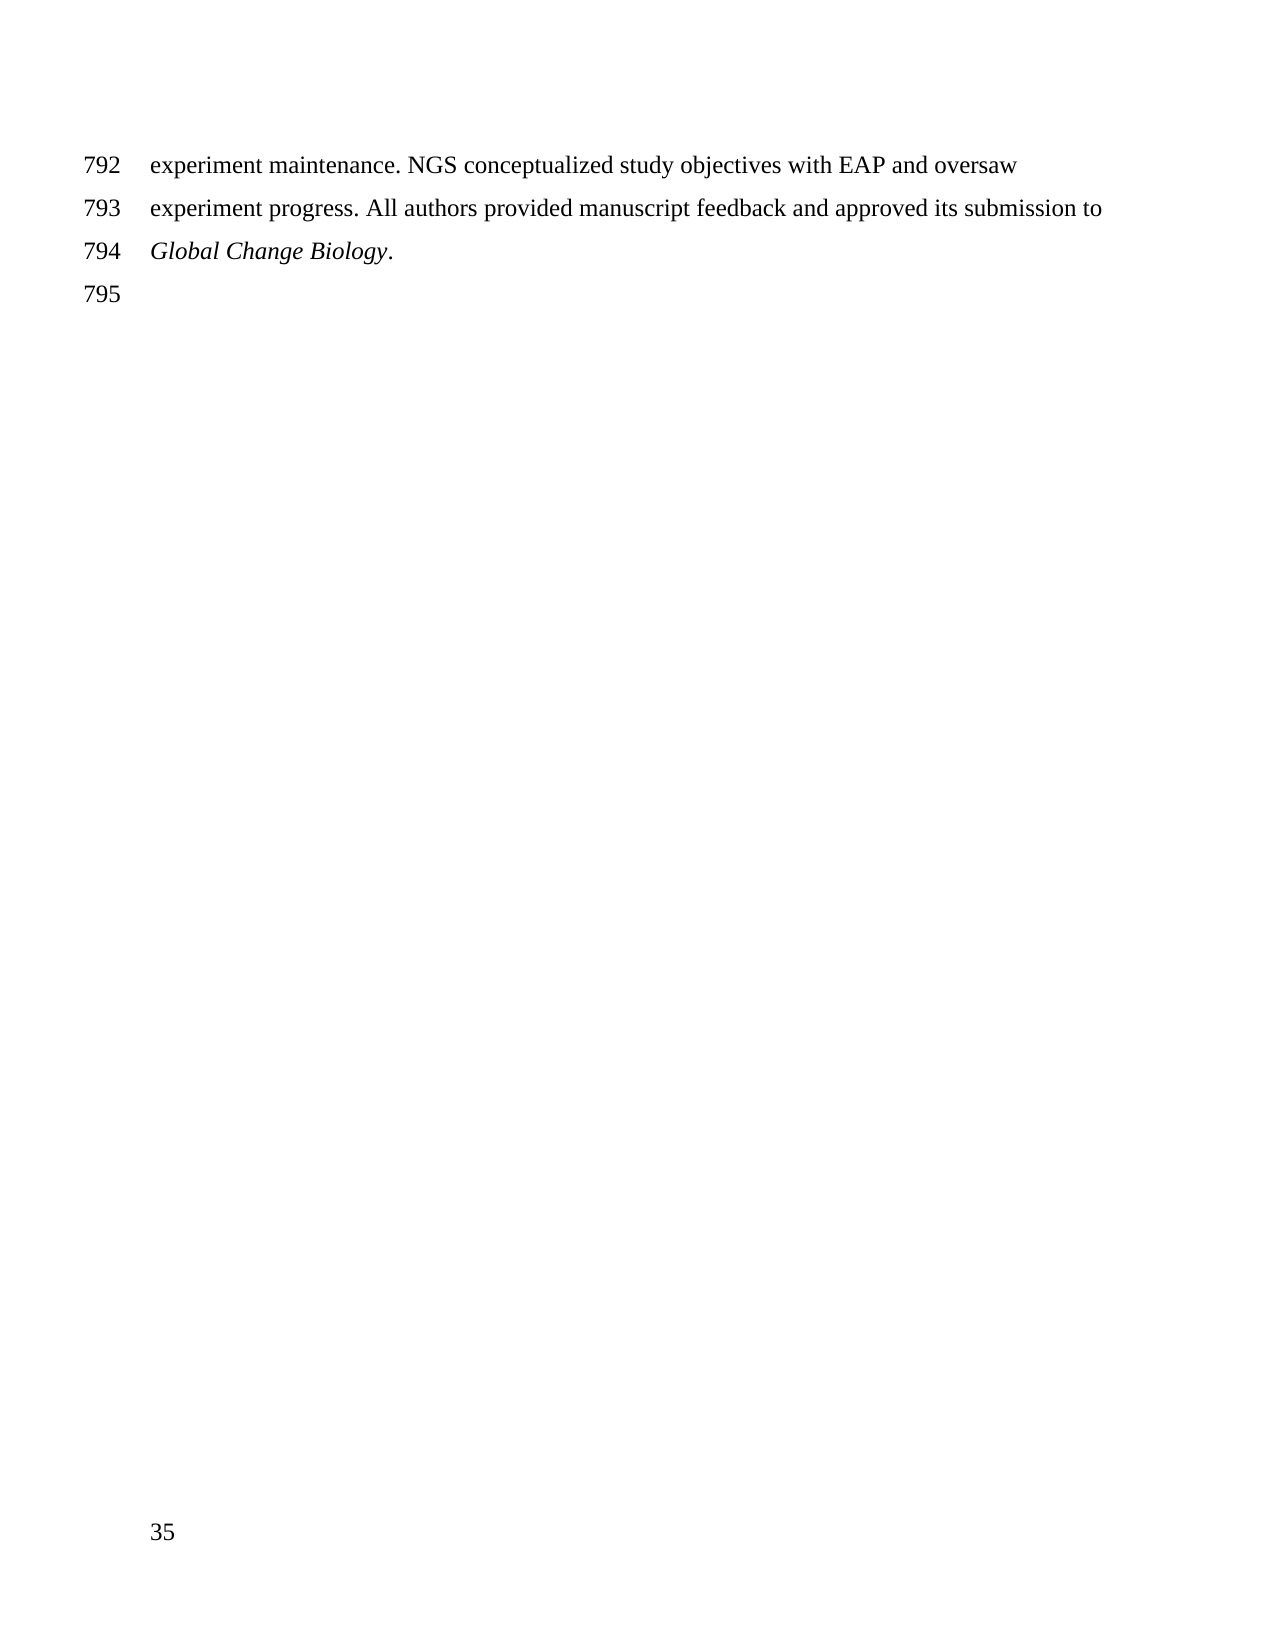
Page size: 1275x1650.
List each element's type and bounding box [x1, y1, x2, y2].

text [150, 150, 1125, 265]
